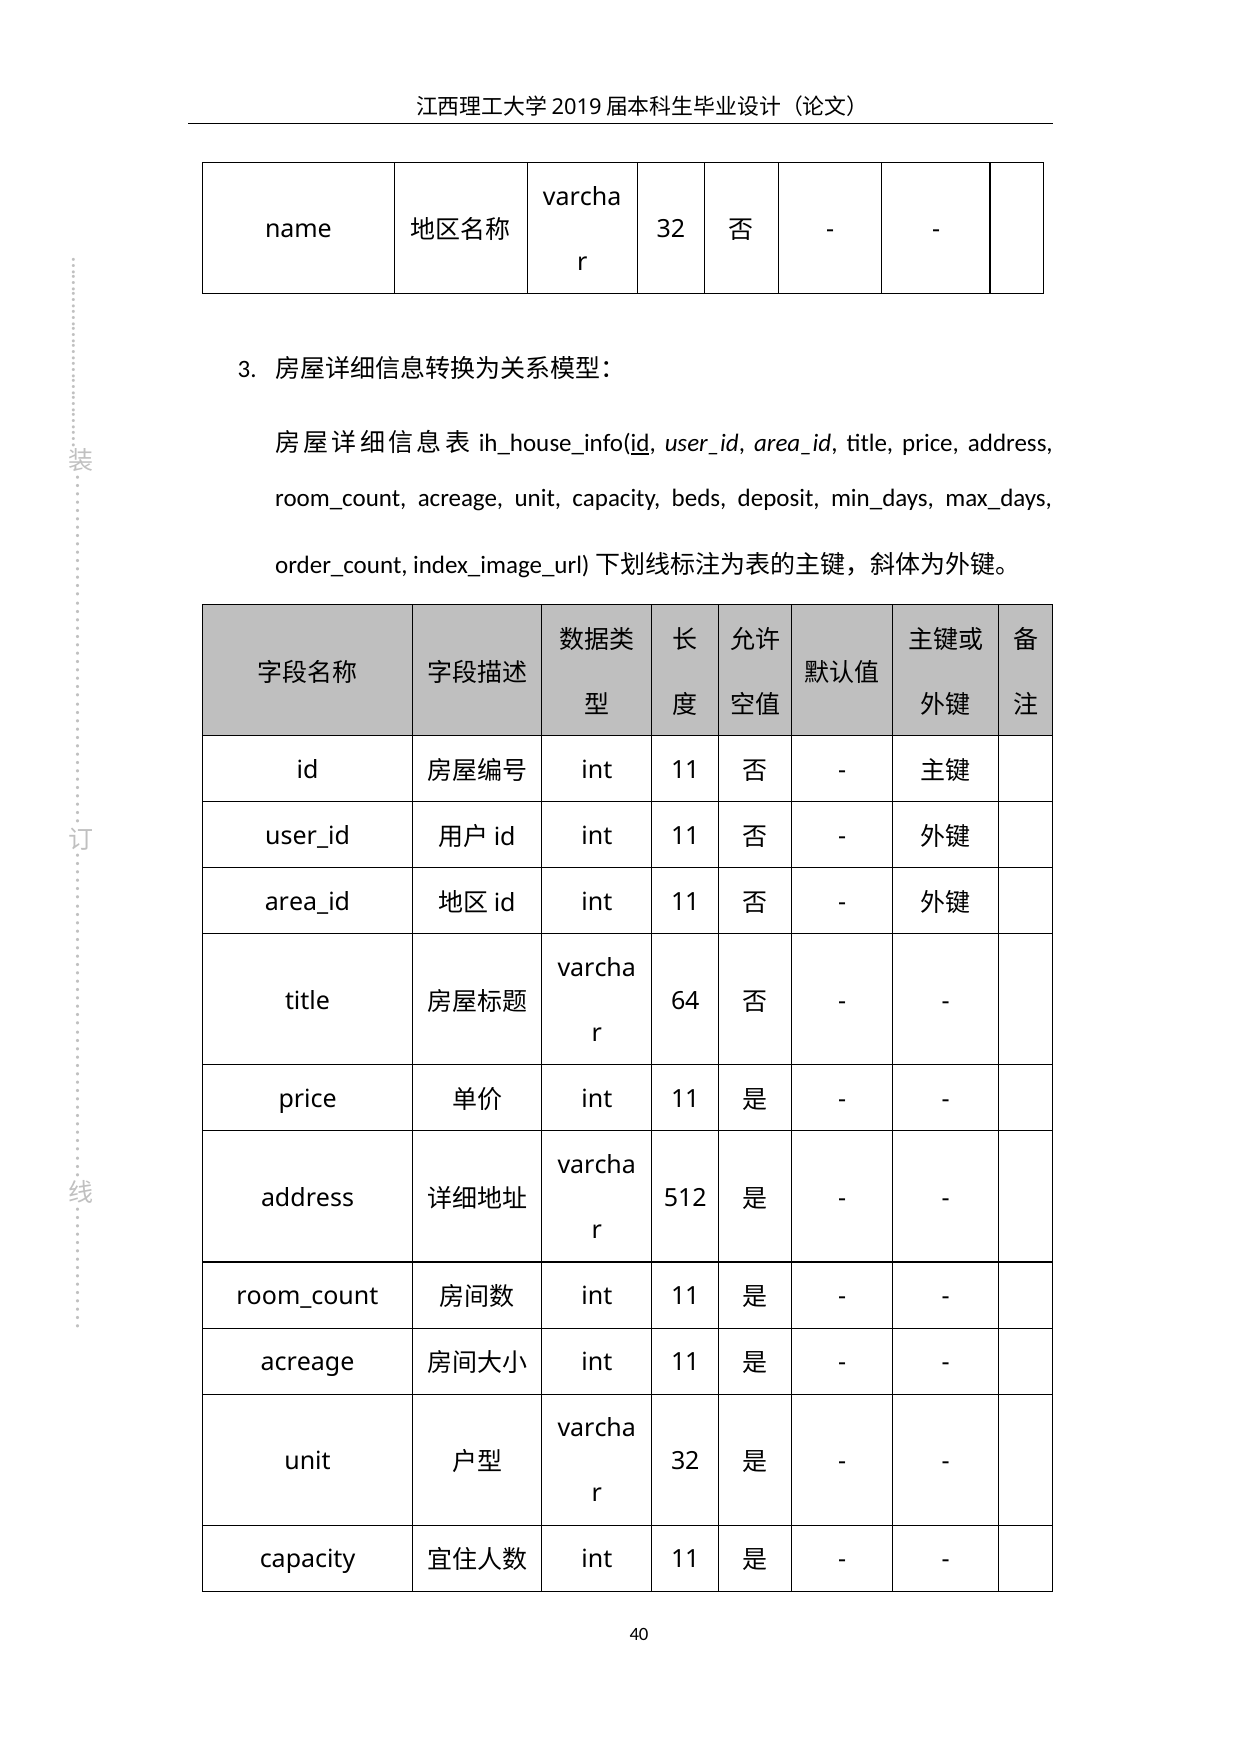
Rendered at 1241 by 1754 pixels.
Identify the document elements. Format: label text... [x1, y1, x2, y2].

table_cell 512 [652, 1131, 718, 1261]
table_cell id [203, 736, 412, 801]
table_cell [999, 1395, 1052, 1524]
table_cell 户型 [413, 1395, 541, 1524]
table_cell 房屋编号 [413, 736, 541, 801]
table_cell int [542, 1263, 651, 1327]
table_cell 32 [638, 163, 704, 293]
table_cell area_id [203, 868, 412, 933]
table_cell title [203, 934, 412, 1064]
table_cell - [779, 163, 881, 293]
table_header 默认值 [792, 605, 892, 735]
table_cell 否 [719, 736, 791, 801]
table_cell 房屋标题 [413, 934, 541, 1064]
table_header 长度 [652, 605, 718, 735]
table_cell - [792, 1526, 892, 1591]
table_cell 用户id [413, 802, 541, 867]
table_cell price [203, 1065, 412, 1130]
table_cell address [203, 1131, 412, 1261]
table_cell [999, 1526, 1052, 1591]
table_cell [999, 1263, 1052, 1327]
table_header 主键或外键 [893, 605, 998, 735]
table_cell acreage [203, 1329, 412, 1393]
table_cell 地区名称 [395, 163, 527, 293]
table_cell - [893, 1065, 998, 1130]
table_cell [999, 934, 1052, 1064]
table_cell 32 [652, 1395, 718, 1524]
table_cell varchar [542, 934, 651, 1064]
table_cell - [893, 1263, 998, 1327]
table_cell 是 [719, 1263, 791, 1327]
table_cell - [882, 163, 989, 293]
table_cell 11 [652, 868, 718, 933]
table_cell 11 [652, 1263, 718, 1327]
table_header 字段名称 [203, 605, 412, 735]
table_cell int [542, 736, 651, 801]
table_cell - [893, 1329, 998, 1393]
table_cell 是 [719, 1526, 791, 1591]
table_cell 64 [652, 934, 718, 1064]
table_cell int [542, 1329, 651, 1393]
table_cell 11 [652, 736, 718, 801]
table_cell - [893, 1131, 998, 1261]
table_cell 地区id [413, 868, 541, 933]
table_cell 是 [719, 1329, 791, 1393]
table_cell [999, 1131, 1052, 1261]
list 房屋详细信息表ih_house_info(id, user_id, area_id, title, price, address, room_count, acreage, unit, capacity, beds, deposit, min_days, max_days, order_count, index_image_url) 下划线标注为表的主键，斜体为外键。 [275, 408, 1053, 595]
table_cell [999, 1065, 1052, 1130]
table_cell - [792, 802, 892, 867]
table_cell 否 [719, 868, 791, 933]
table_cell 否 [719, 802, 791, 867]
table_cell - [792, 1065, 892, 1130]
table_cell varchar [542, 1395, 651, 1524]
table_cell user_id [203, 802, 412, 867]
table_cell 否 [719, 934, 791, 1064]
table_cell - [893, 1526, 998, 1591]
table_cell [991, 163, 1043, 293]
table_cell - [792, 868, 892, 933]
table_cell 11 [652, 1526, 718, 1591]
table_cell - [893, 1395, 998, 1524]
table_cell int [542, 802, 651, 867]
table_header 数据类型 [542, 605, 651, 735]
table_cell 是 [719, 1065, 791, 1130]
table_cell [999, 1329, 1052, 1393]
table_cell - [792, 1131, 892, 1261]
table_cell 主键 [893, 736, 998, 801]
table_header 字段描述 [413, 605, 541, 735]
table_cell varchar [528, 163, 637, 293]
table_header 备注 [999, 605, 1052, 735]
table_cell [999, 802, 1052, 867]
table_cell 11 [652, 1065, 718, 1130]
table_cell 房间大小 [413, 1329, 541, 1393]
table_cell - [792, 1263, 892, 1327]
table_cell 外键 [893, 802, 998, 867]
table_cell name [203, 163, 394, 293]
table_cell int [542, 1065, 651, 1130]
table_cell - [792, 736, 892, 801]
table_cell - [792, 1329, 892, 1393]
table_cell 11 [652, 802, 718, 867]
table_cell 外键 [893, 868, 998, 933]
table_cell 11 [652, 1329, 718, 1393]
table_cell - [893, 934, 998, 1064]
table_cell varchar [542, 1131, 651, 1261]
table_cell unit [203, 1395, 412, 1524]
table_cell capacity [203, 1526, 412, 1591]
table_cell int [542, 1526, 651, 1591]
table_cell room_count [203, 1263, 412, 1327]
table_cell 否 [705, 163, 778, 293]
table_cell [999, 868, 1052, 933]
table_cell [999, 736, 1052, 801]
table_cell - [792, 1395, 892, 1524]
table_header 允许空值 [719, 605, 791, 735]
table_cell - [792, 934, 892, 1064]
table_cell int [542, 868, 651, 933]
table_cell 房间数 [413, 1263, 541, 1327]
table_cell 是 [719, 1131, 791, 1261]
table_cell 详细地址 [413, 1131, 541, 1261]
list 房屋详细信息转换为关系模型： [237, 334, 1053, 399]
table_cell 是 [719, 1395, 791, 1524]
table_cell 单价 [413, 1065, 541, 1130]
table_cell 宜住人数 [413, 1526, 541, 1591]
